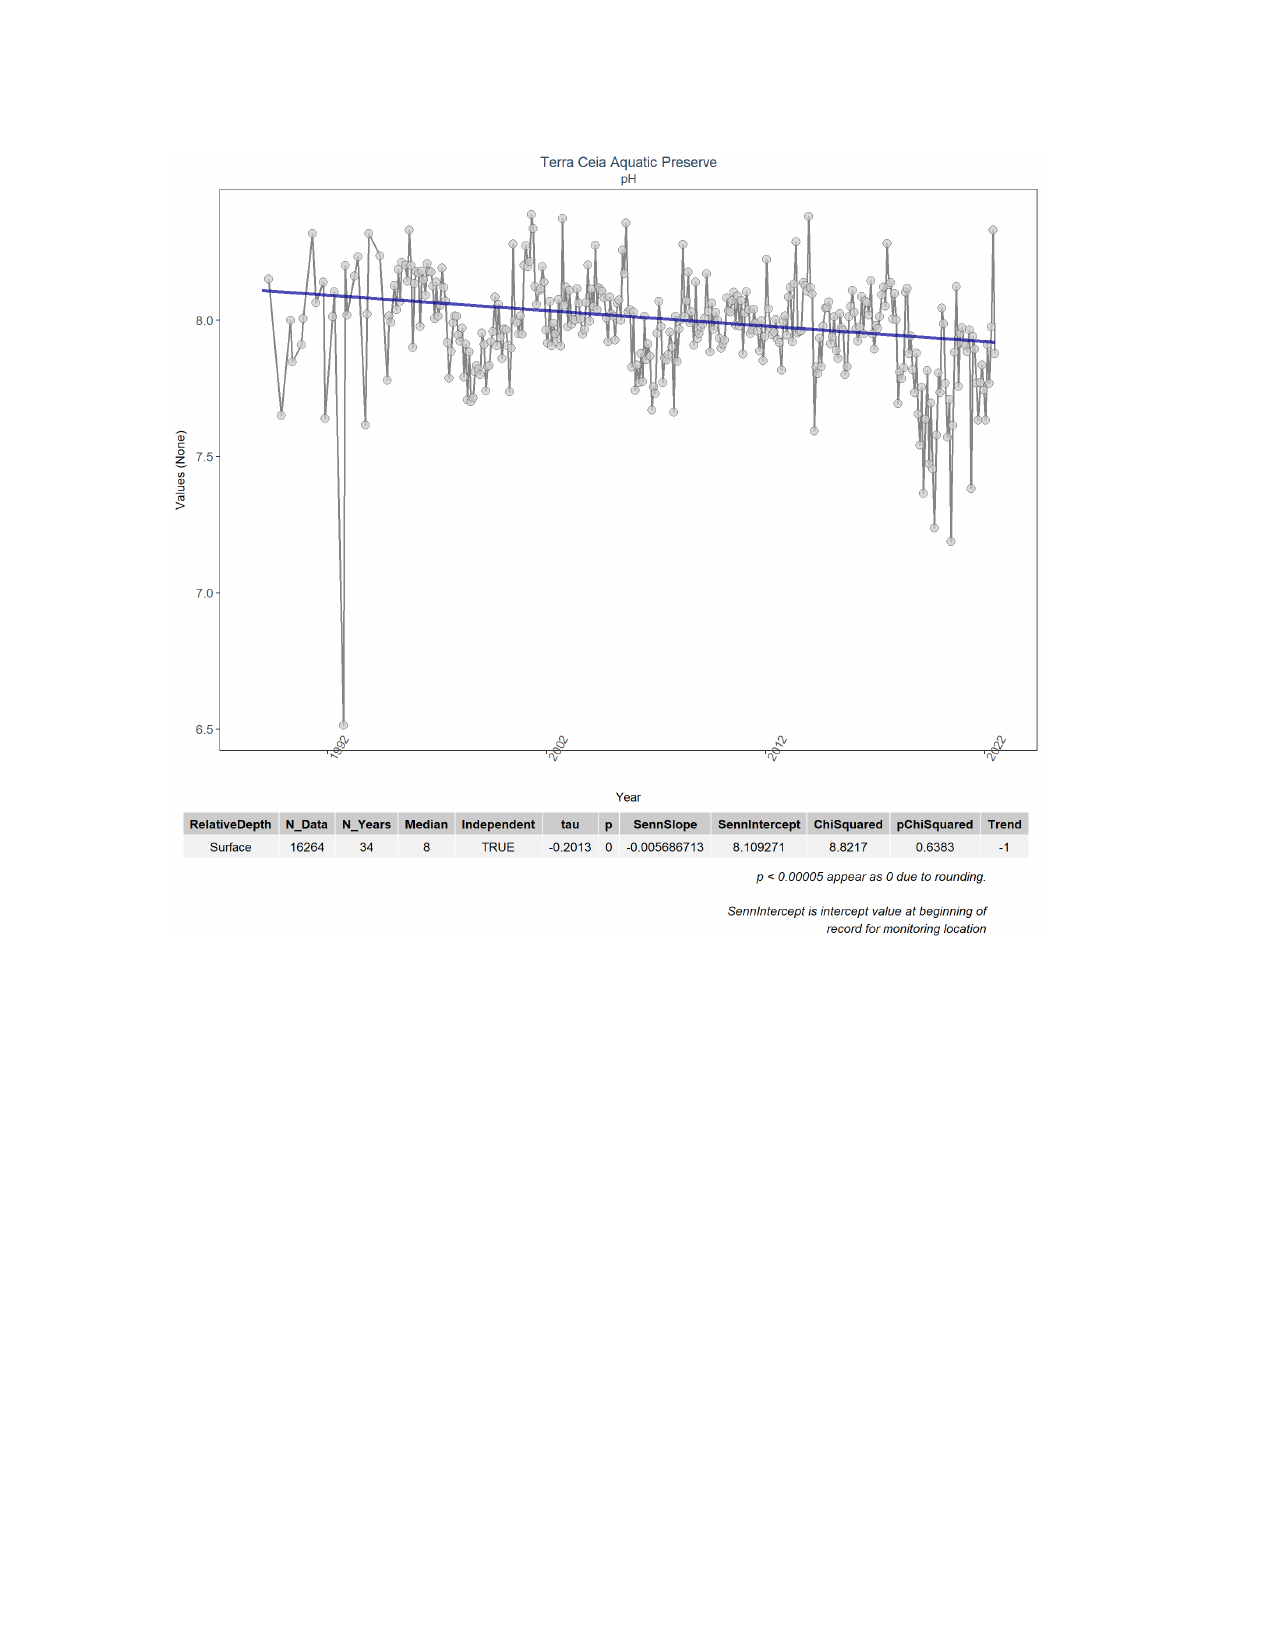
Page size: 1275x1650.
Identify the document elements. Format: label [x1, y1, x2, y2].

picture [168, 150, 1044, 938]
